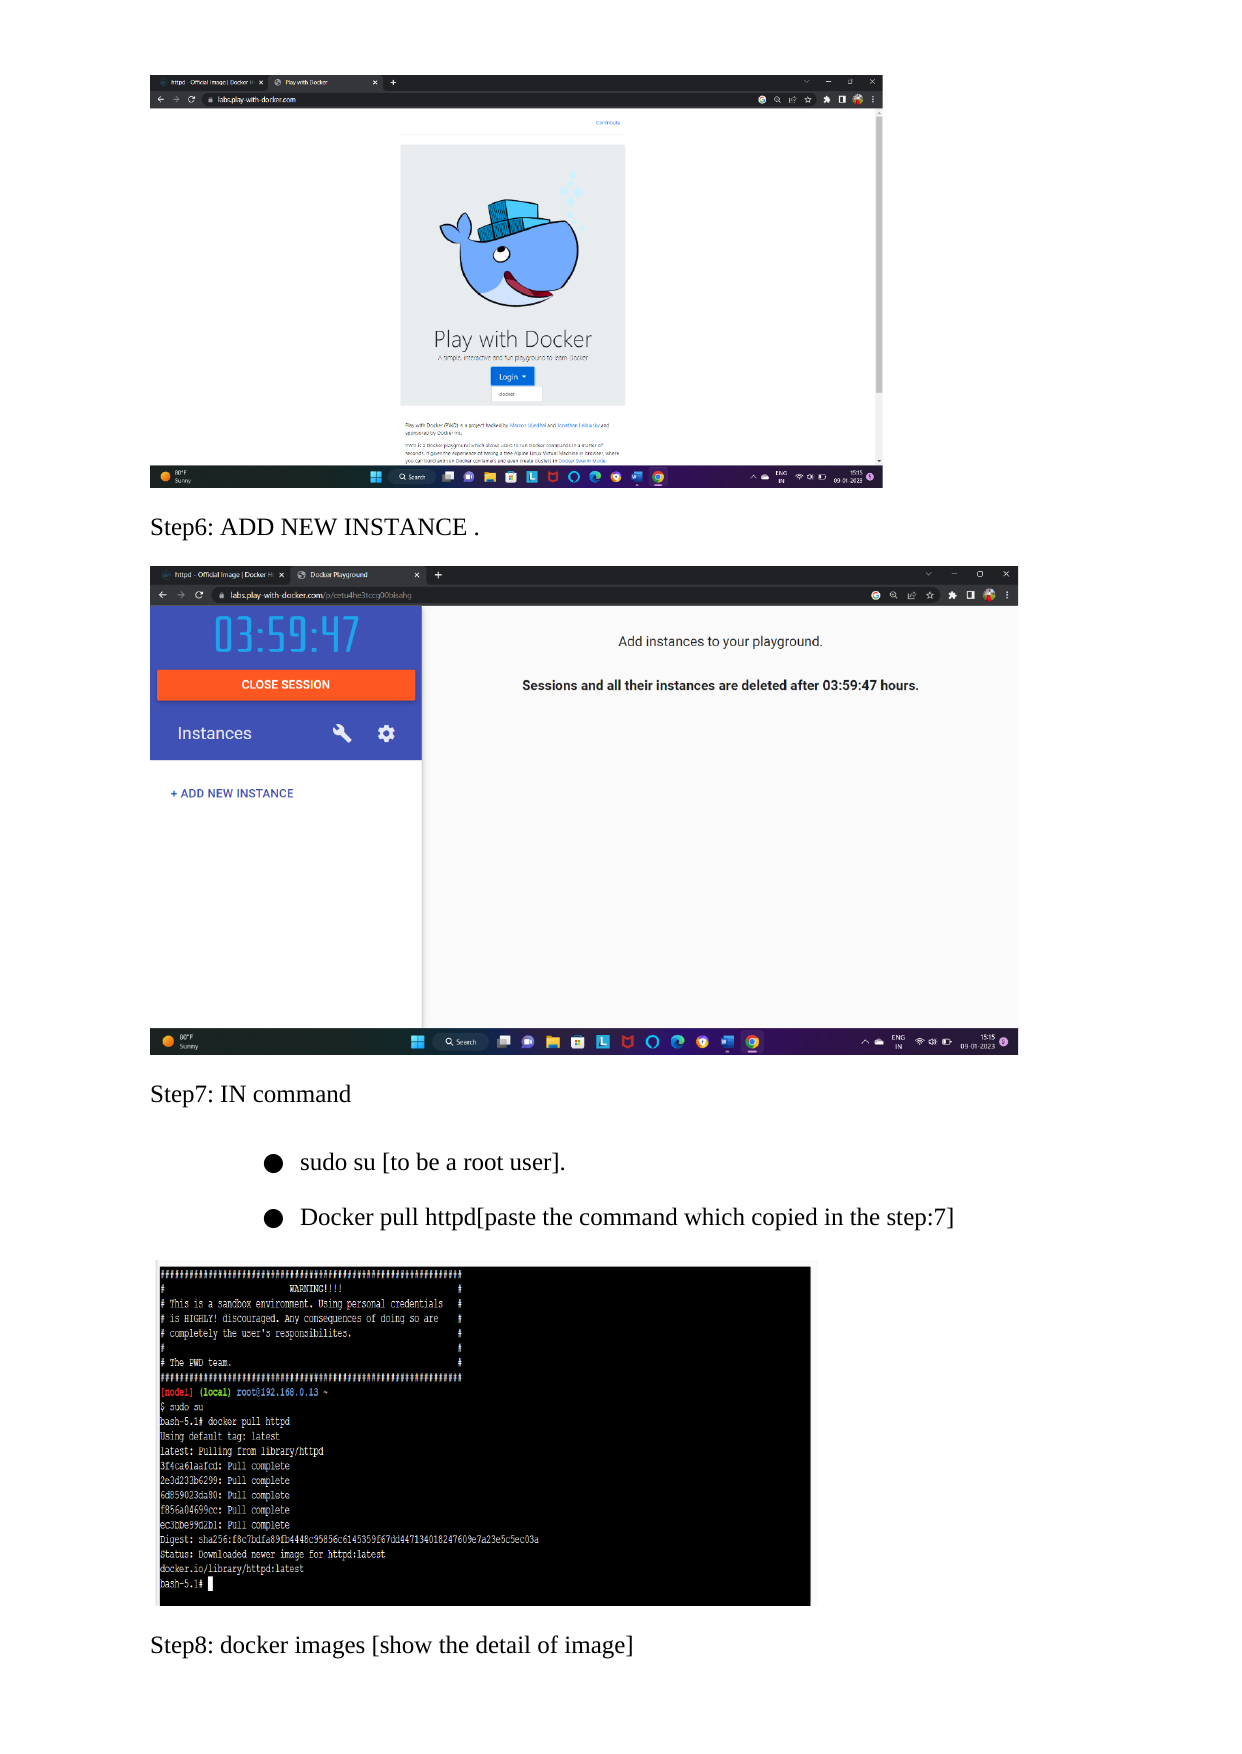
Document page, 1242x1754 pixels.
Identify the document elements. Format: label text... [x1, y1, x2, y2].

picture [150, 1260, 818, 1606]
picture [150, 75, 883, 488]
text Step7: IN command [150, 1079, 1157, 1108]
picture [150, 566, 1019, 1055]
text Step8: docker images [show the detail of image] [150, 1630, 1157, 1659]
list sudo su [to be a root user]. [262, 1133, 1157, 1184]
text Step6: ADD NEW INSTANCE . [150, 512, 1157, 541]
list Docker pull httpd[paste the command which copied in the step:7] [262, 1189, 1157, 1240]
